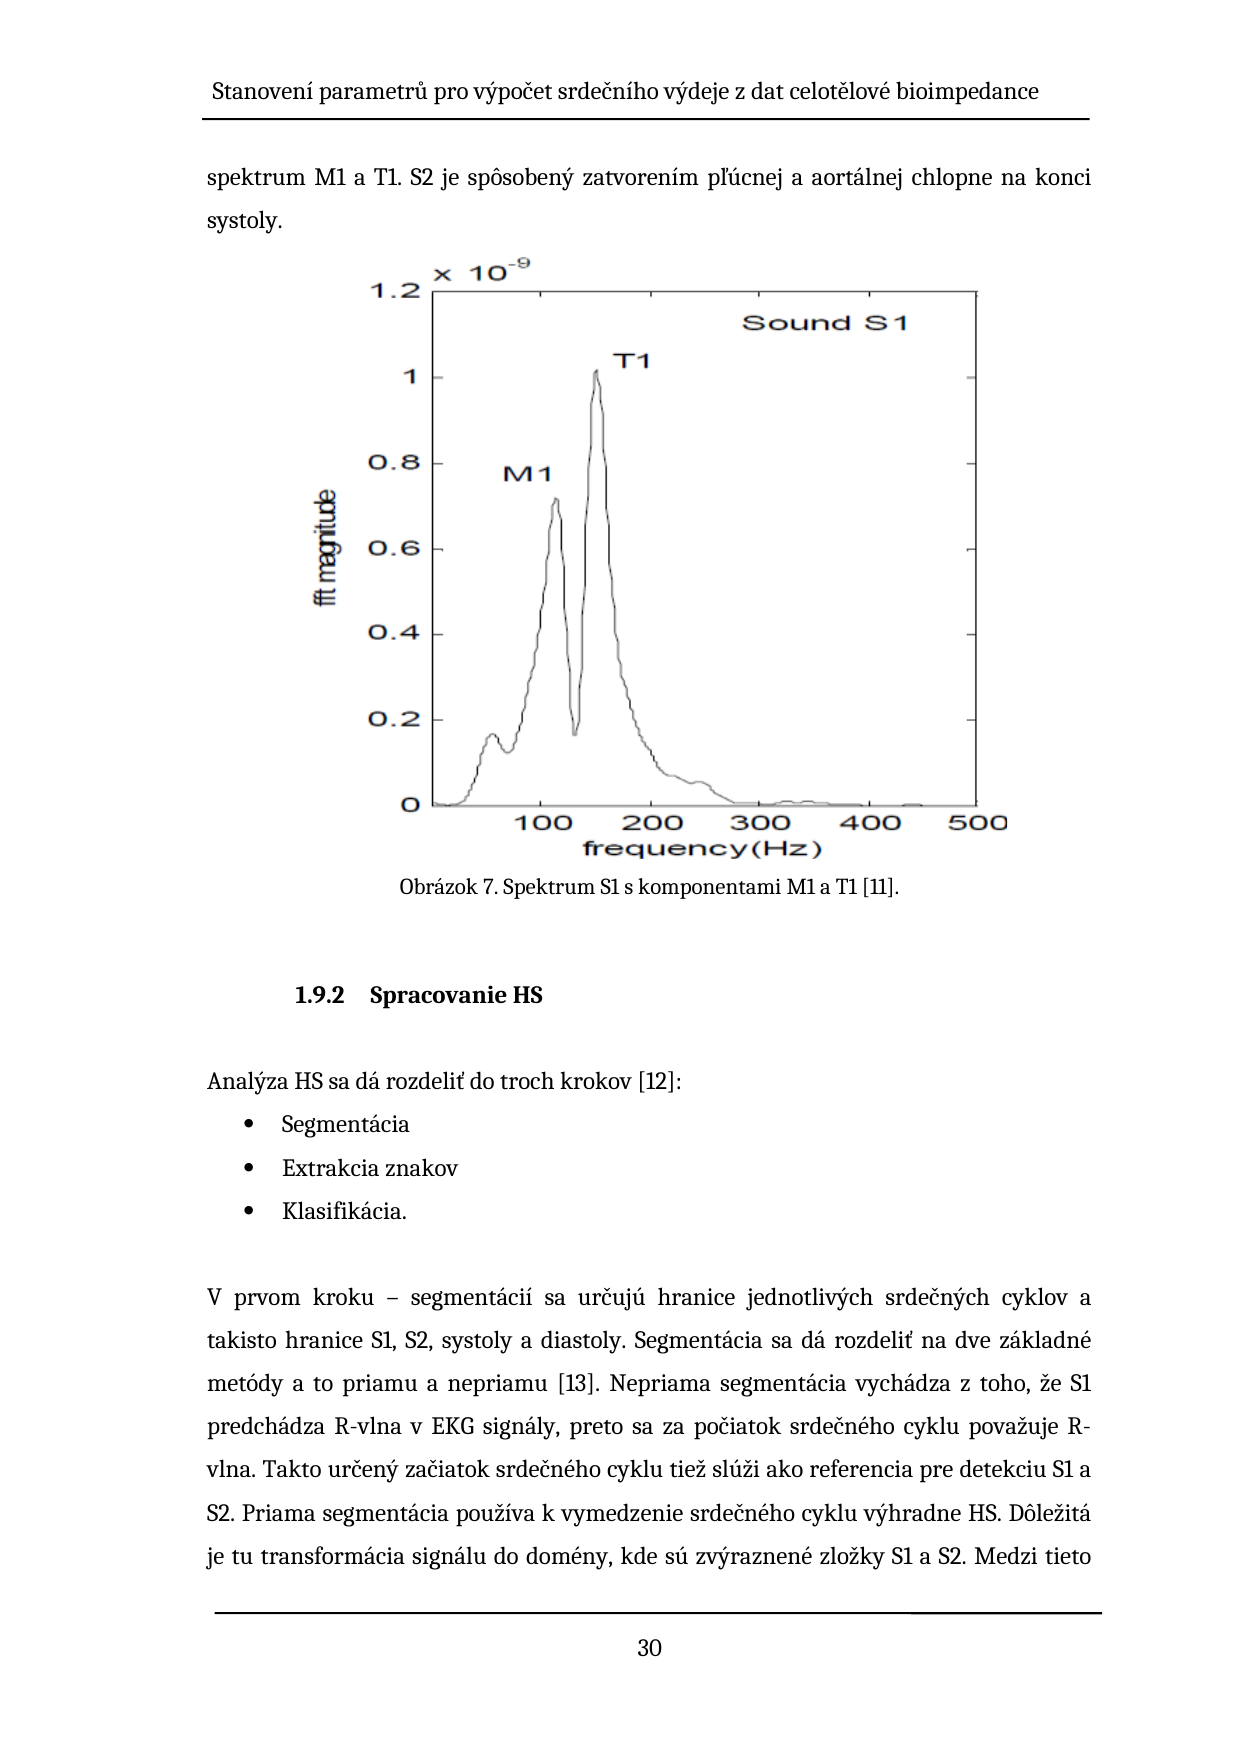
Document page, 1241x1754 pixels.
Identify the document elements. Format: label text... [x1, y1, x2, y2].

list Extrakcia znakov [244, 1153, 1092, 1182]
text Obrázok 7. Spektrum S1 s komponentami M1 a T1 [11]. [207, 873, 1092, 900]
text Analýza HS sa dá rozdeliť do troch krokov [12]: [207, 1067, 1092, 1096]
list Segmentácia [244, 1110, 1092, 1139]
subtitle Spracovanie HS [295, 981, 1092, 1010]
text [207, 1283, 1092, 1570]
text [207, 163, 1092, 235]
list Klasifikácia. [244, 1197, 1092, 1225]
